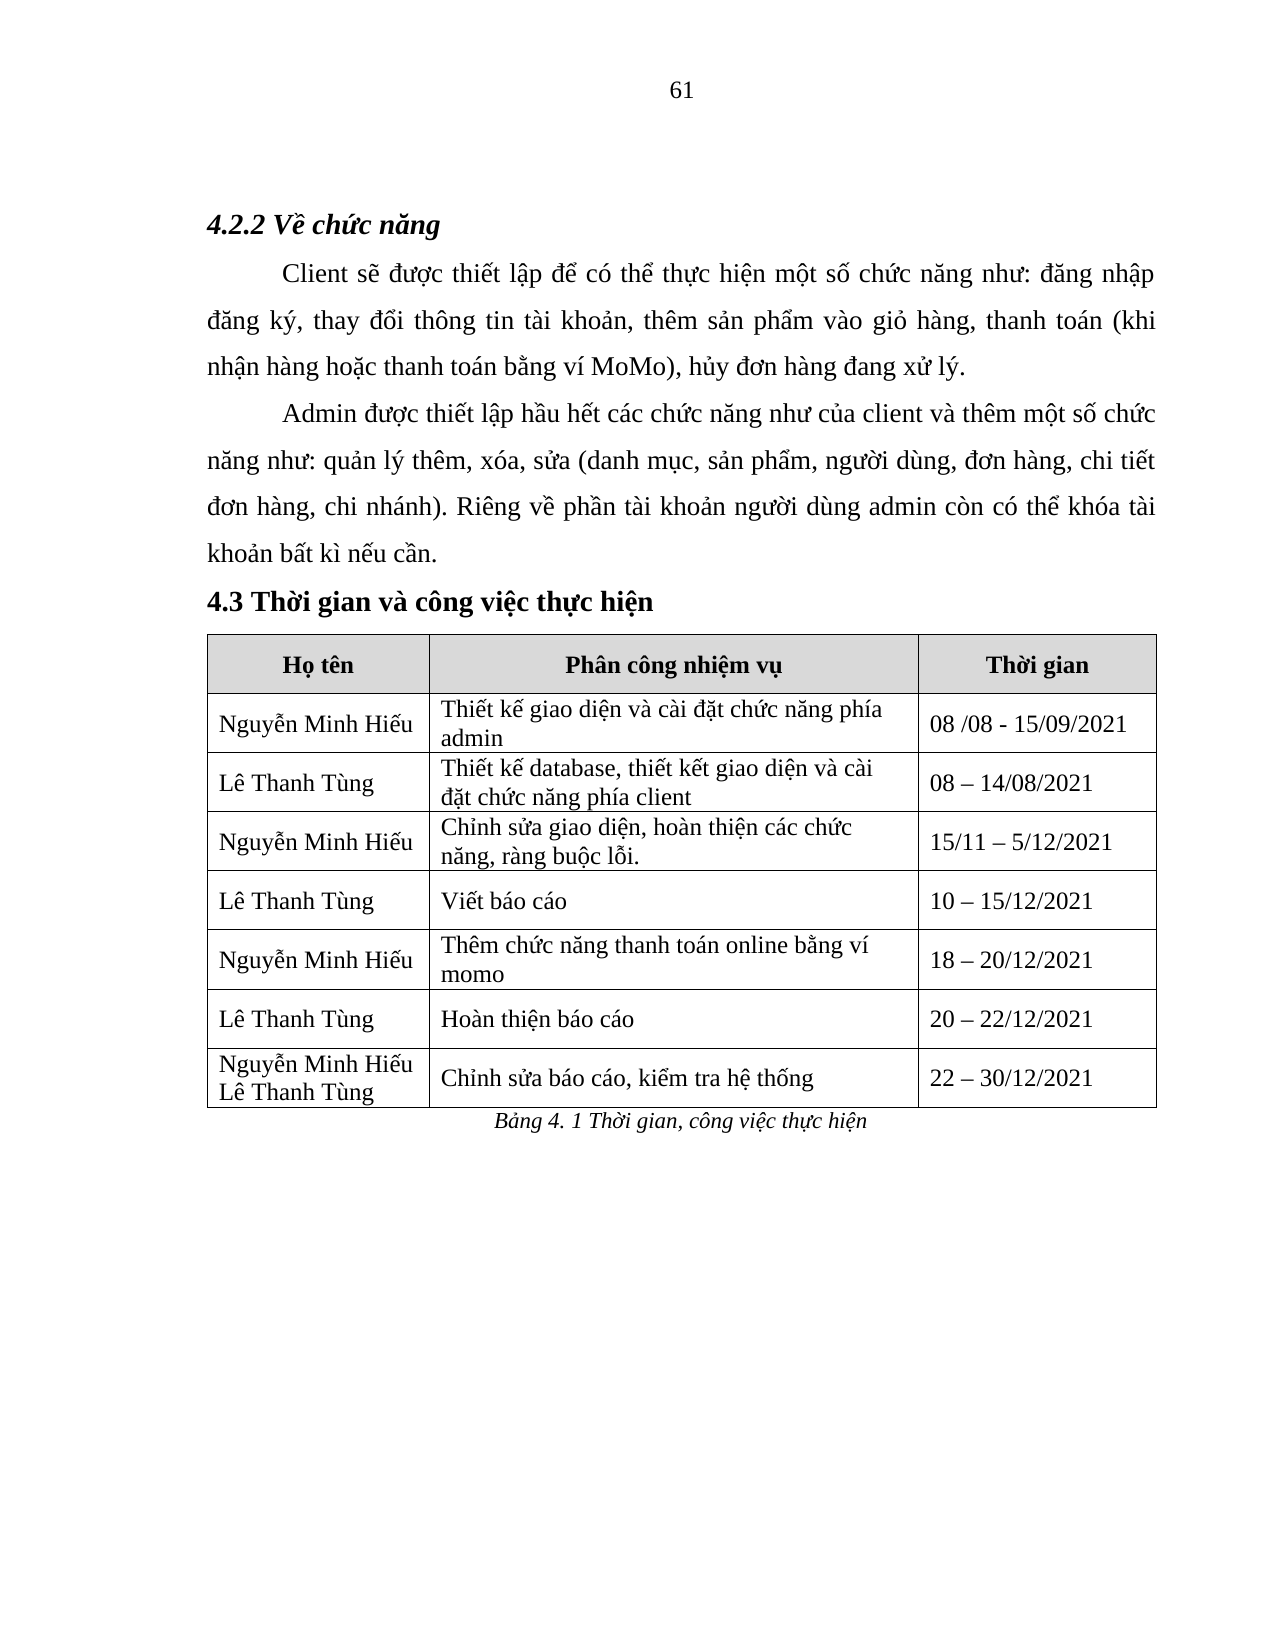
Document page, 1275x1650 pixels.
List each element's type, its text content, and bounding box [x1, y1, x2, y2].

table_header Phân công nhiệm vụ [430, 635, 918, 693]
table_cell Nguyễn Minh Hiếu [208, 930, 429, 988]
table_cell Thiết kế database, thiết kết giao diện và cài đặt chức năng phía client [430, 753, 918, 811]
table_cell Lê Thanh Tùng [208, 753, 429, 811]
table_cell Lê Thanh Tùng [208, 871, 429, 929]
table_header Họ tên [208, 635, 429, 693]
table_header Thời gian [919, 635, 1156, 693]
text Admin được thiết lập hầu hết các chức năng như của client và thêm một số chức năng như: quản lý thêm, xóa, sửa (danh mục, sản phẩm, người dùng, đơn hàng, chi tiết đơn hàng, chi nhánh). Riêng về phần tài khoản người dùng admin còn có thể khóa tài khoản bất kì nếu cần. [207, 397, 1157, 568]
table_cell 10 – 15/12/2021 [919, 871, 1156, 929]
table_cell 08 – 14/08/2021 [919, 753, 1156, 811]
table_cell Chỉnh sửa giao diện, hoàn thiện các chức năng, ràng buộc lỗi. [430, 812, 918, 870]
text Bảng 4. 1 Thời gian, công việc thực hiện [207, 1108, 1157, 1134]
table_cell 15/11 – 5/12/2021 [919, 812, 1156, 870]
table_cell Thiết kế giao diện và cài đặt chức năng phía admin [430, 694, 918, 752]
list Thời gian và công việc thực hiện [207, 584, 1157, 617]
table_cell 08 /08 - 15/09/2021 [919, 694, 1156, 752]
table_cell Thêm chức năng thanh toán online bằng ví momo [430, 930, 918, 988]
table_cell Hoàn thiện báo cáo [430, 990, 918, 1047]
table_cell 20 – 22/12/2021 [919, 990, 1156, 1047]
table_cell Chỉnh sửa báo cáo, kiểm tra hệ thống [430, 1049, 918, 1107]
table_cell Lê Thanh Tùng [208, 990, 429, 1047]
table_cell 22 – 30/12/2021 [919, 1049, 1156, 1107]
table_cell 18 – 20/12/2021 [919, 930, 1156, 988]
list Về chức năng [207, 207, 1157, 240]
table_cell Viết báo cáo [430, 871, 918, 929]
table_cell Nguyễn Minh Hiếu [208, 694, 429, 752]
text Client sẽ được thiết lập để có thể thực hiện một số chức năng như: đăng nhập đăng ký, thay đổi thông tin tài khoản, thêm sản phẩm vào giỏ hàng, thanh toán (khi nhận hàng hoặc thanh toán bằng ví MoMo), hủy đơn hàng đang xử lý. [207, 257, 1157, 382]
table_cell Nguyễn Minh Hiếu Lê Thanh Tùng [208, 1049, 429, 1107]
table_cell Nguyễn Minh Hiếu [208, 812, 429, 870]
